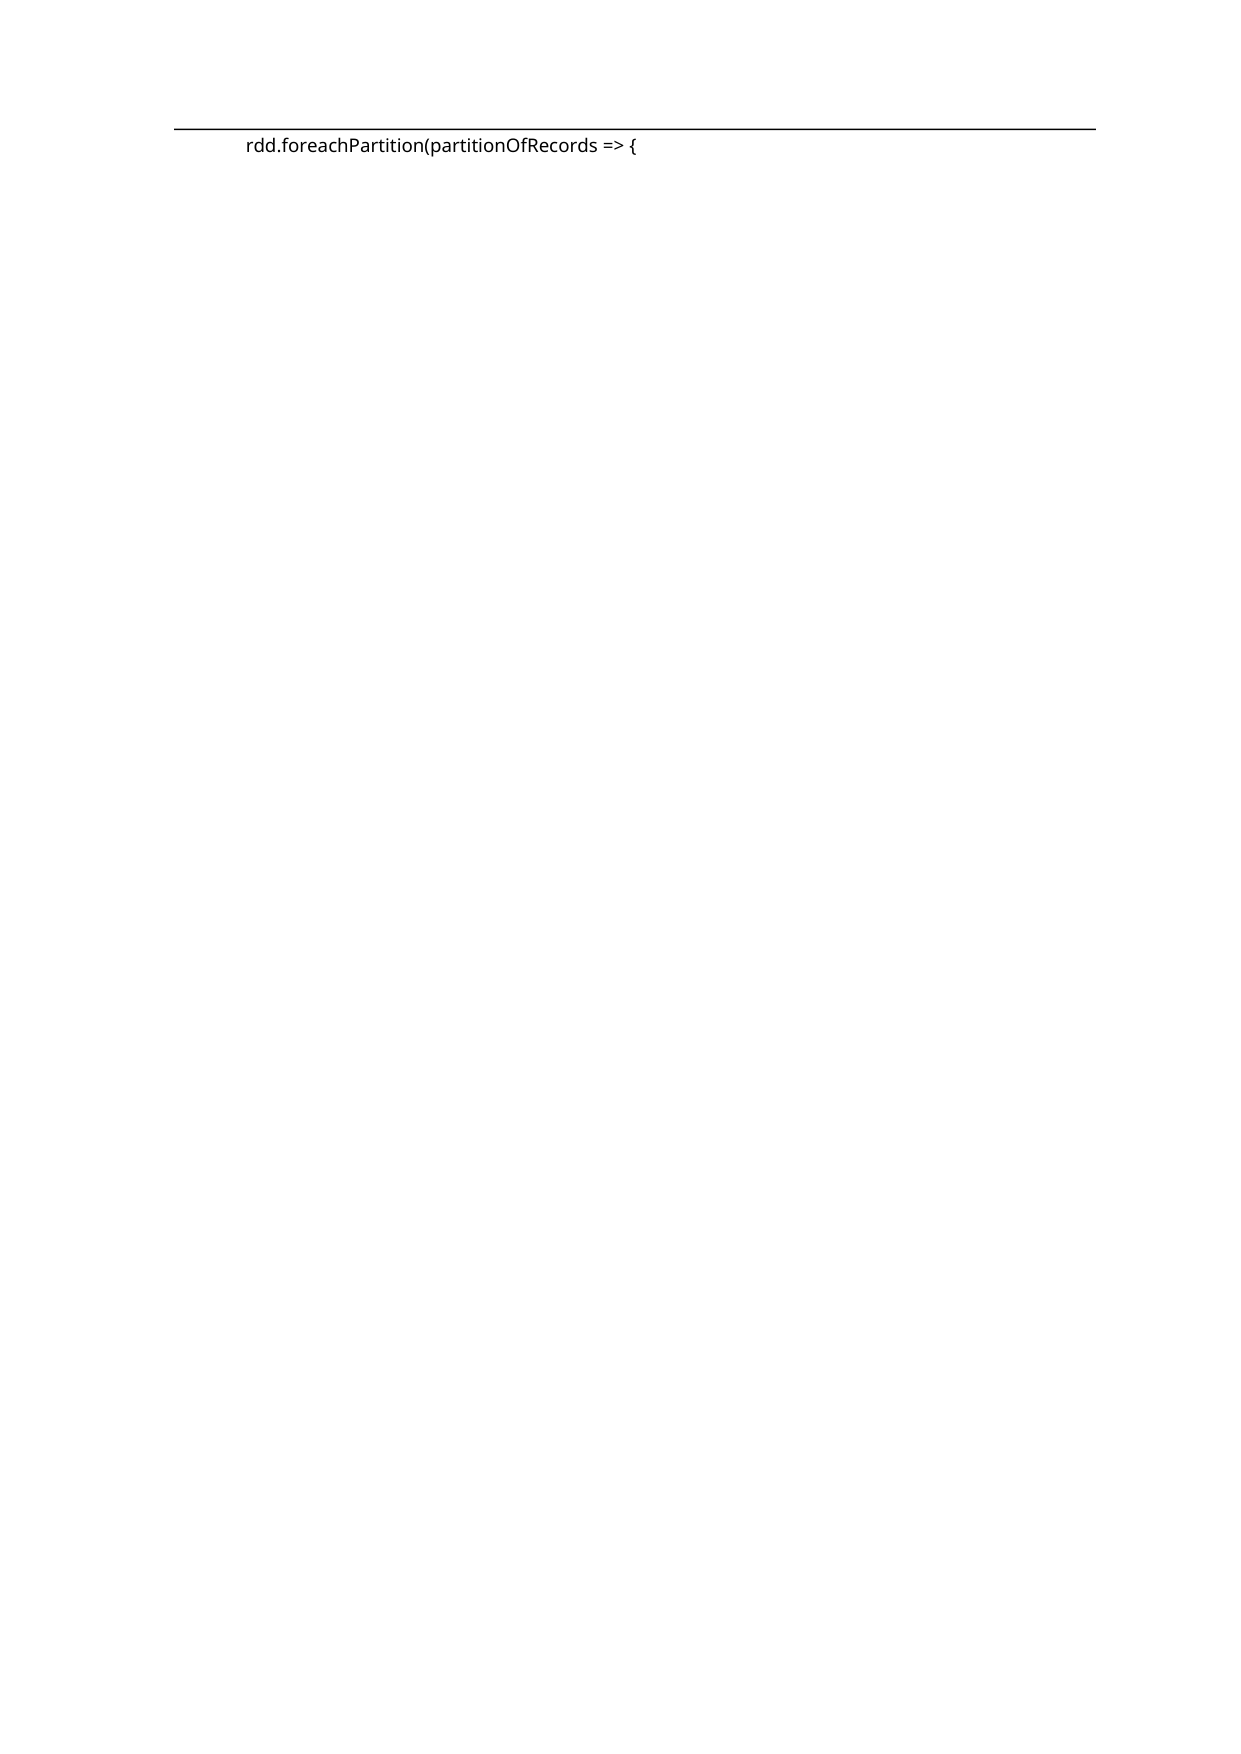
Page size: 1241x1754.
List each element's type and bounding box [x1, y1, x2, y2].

text [227, 133, 1030, 158]
